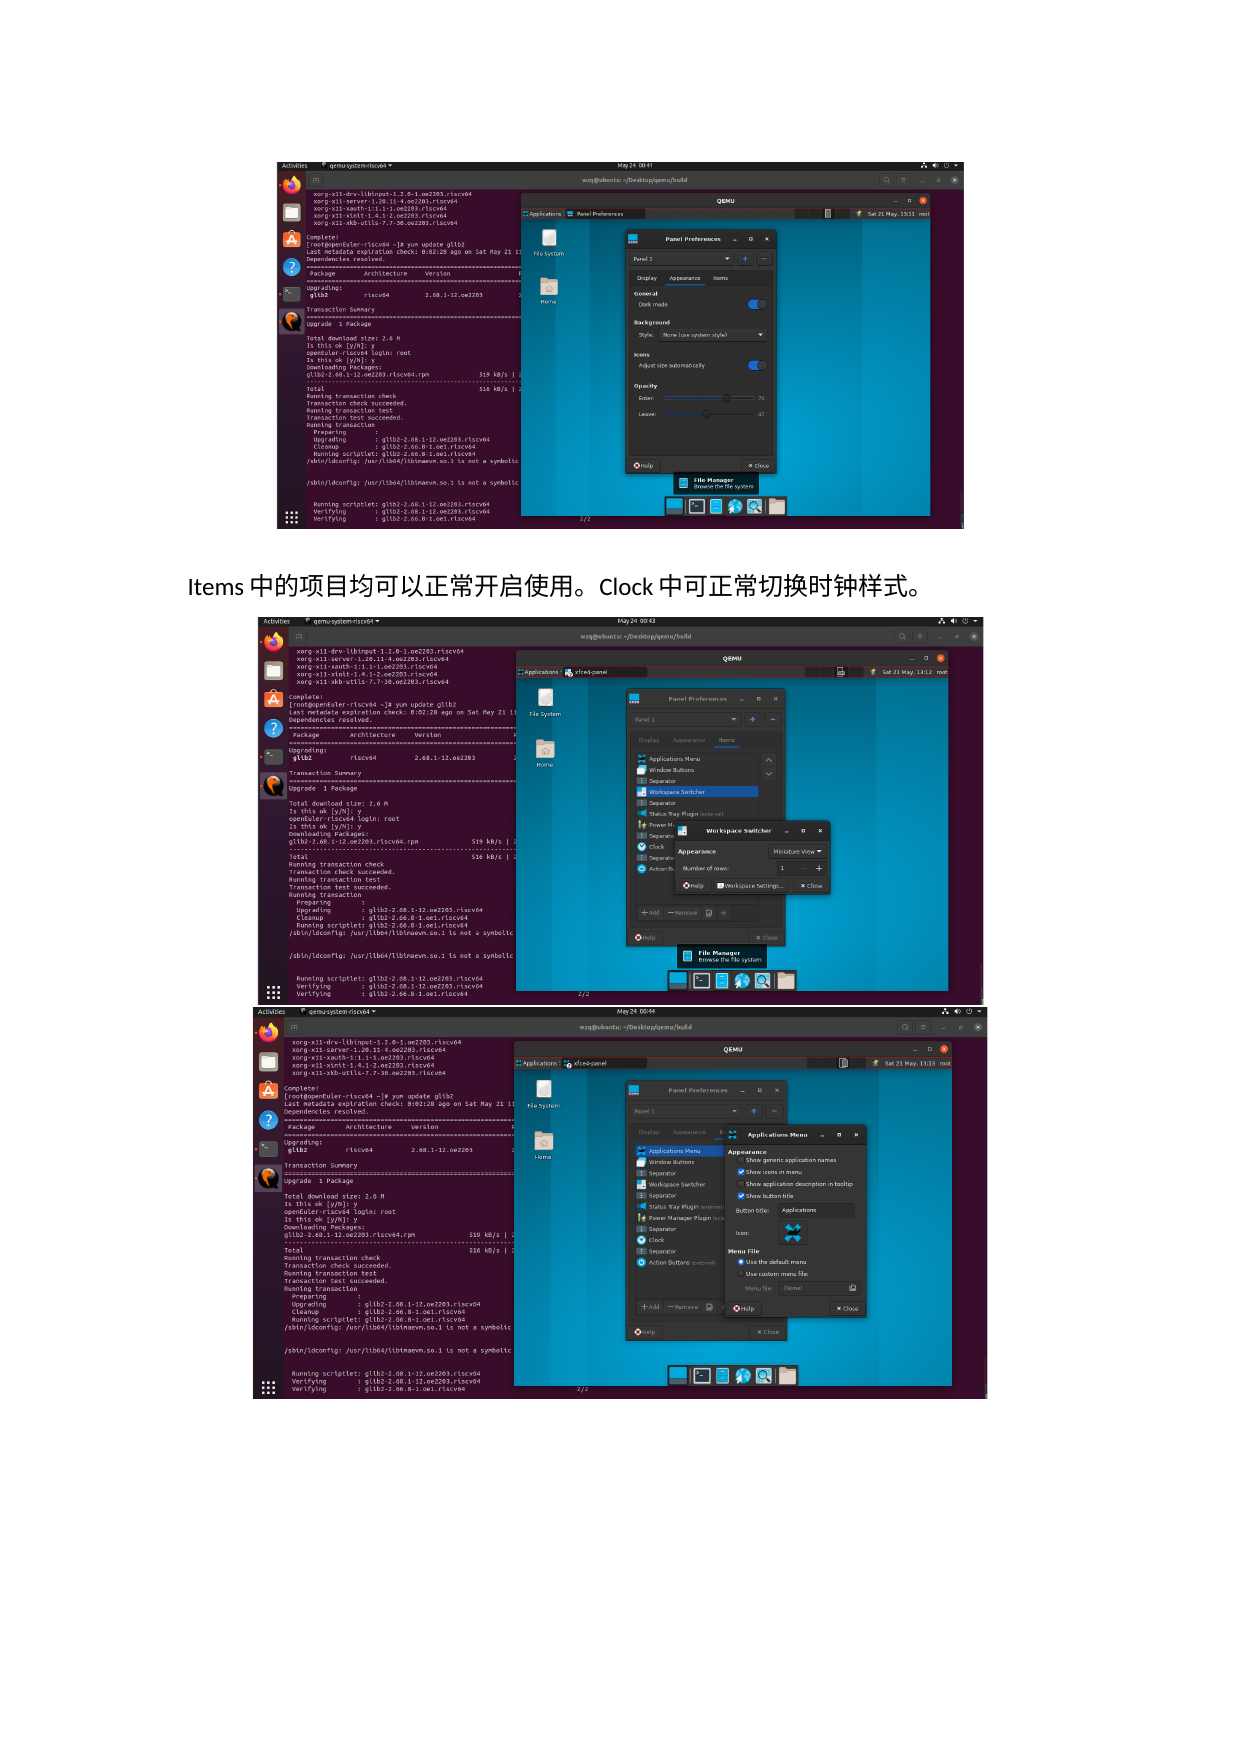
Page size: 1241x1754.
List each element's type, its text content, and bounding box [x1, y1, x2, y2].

picture [252, 1007, 988, 1399]
picture [276, 162, 964, 529]
text Items中的项目均可以正常开启使用。Clock中可正常切换时钟样式。 [187, 552, 1053, 617]
picture [256, 617, 984, 1005]
